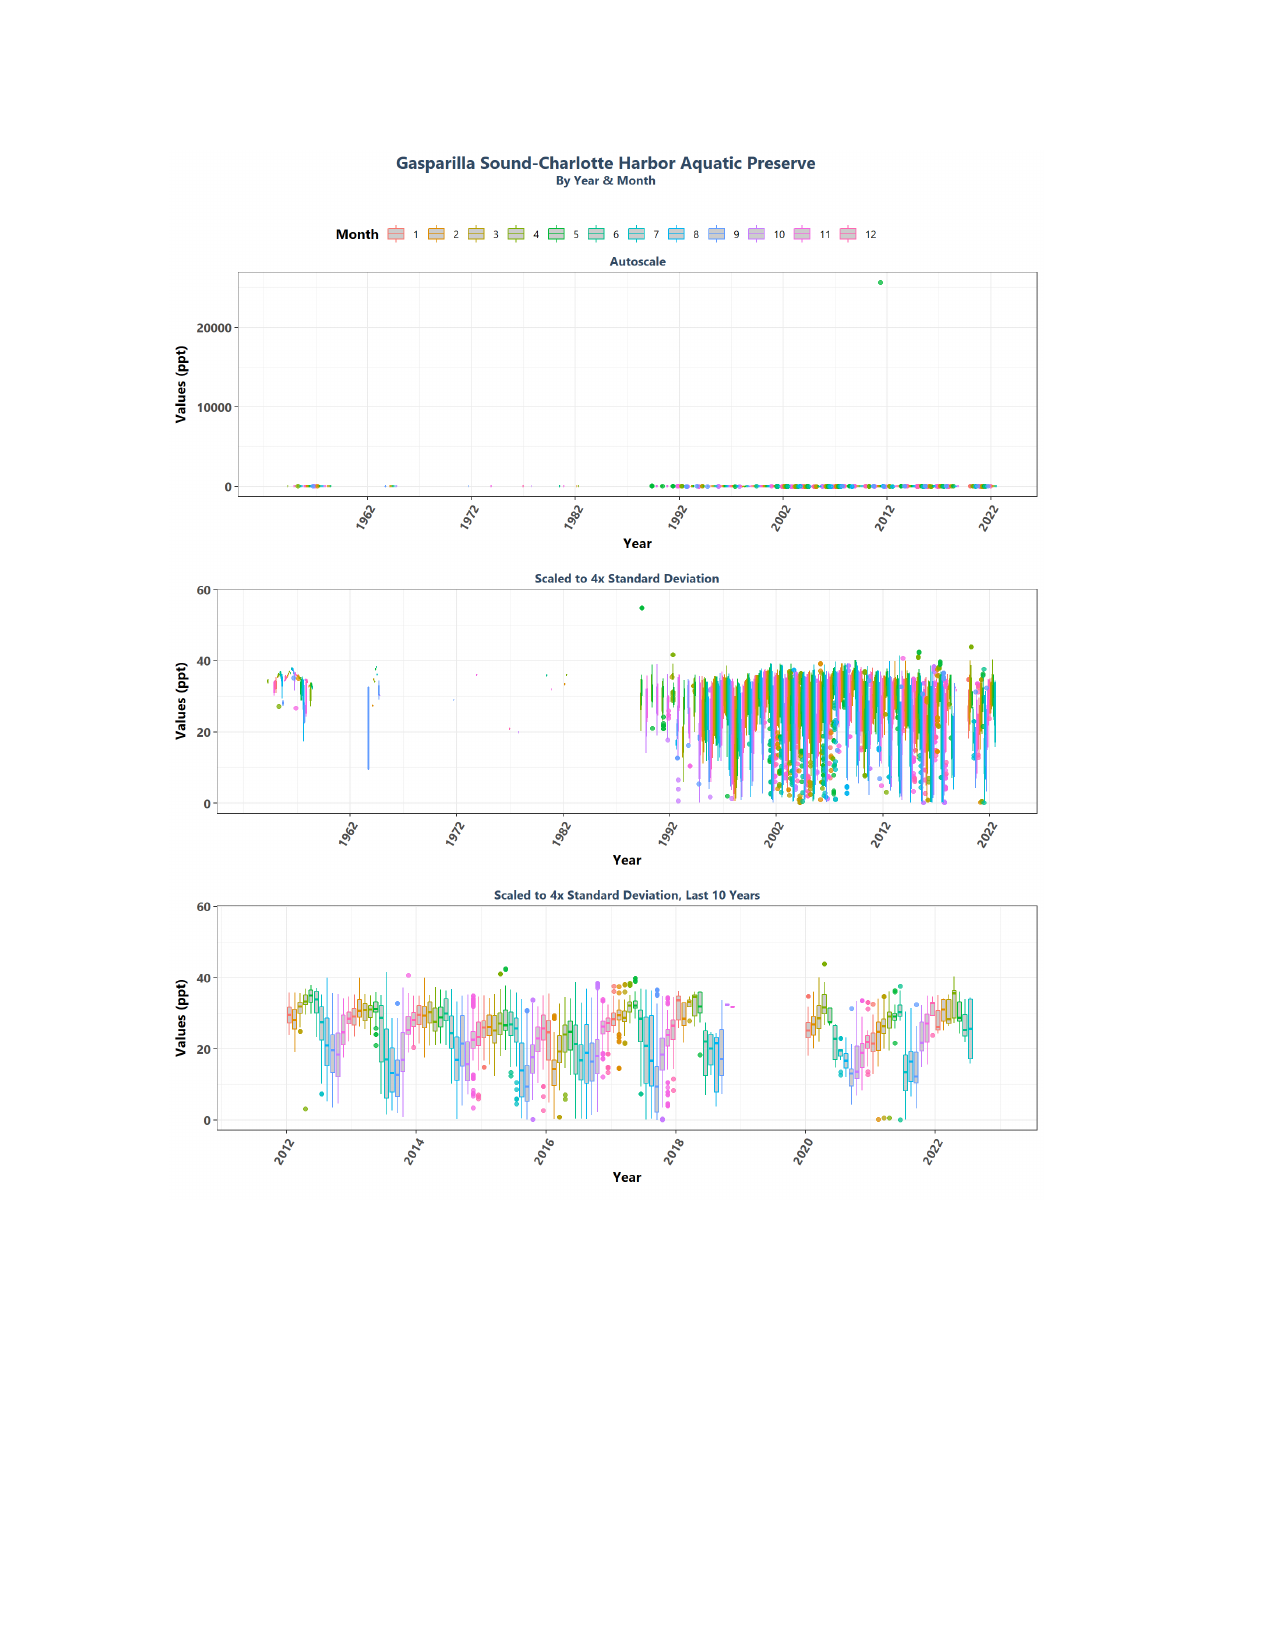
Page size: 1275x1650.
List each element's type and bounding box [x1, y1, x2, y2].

picture [168, 150, 1044, 1200]
